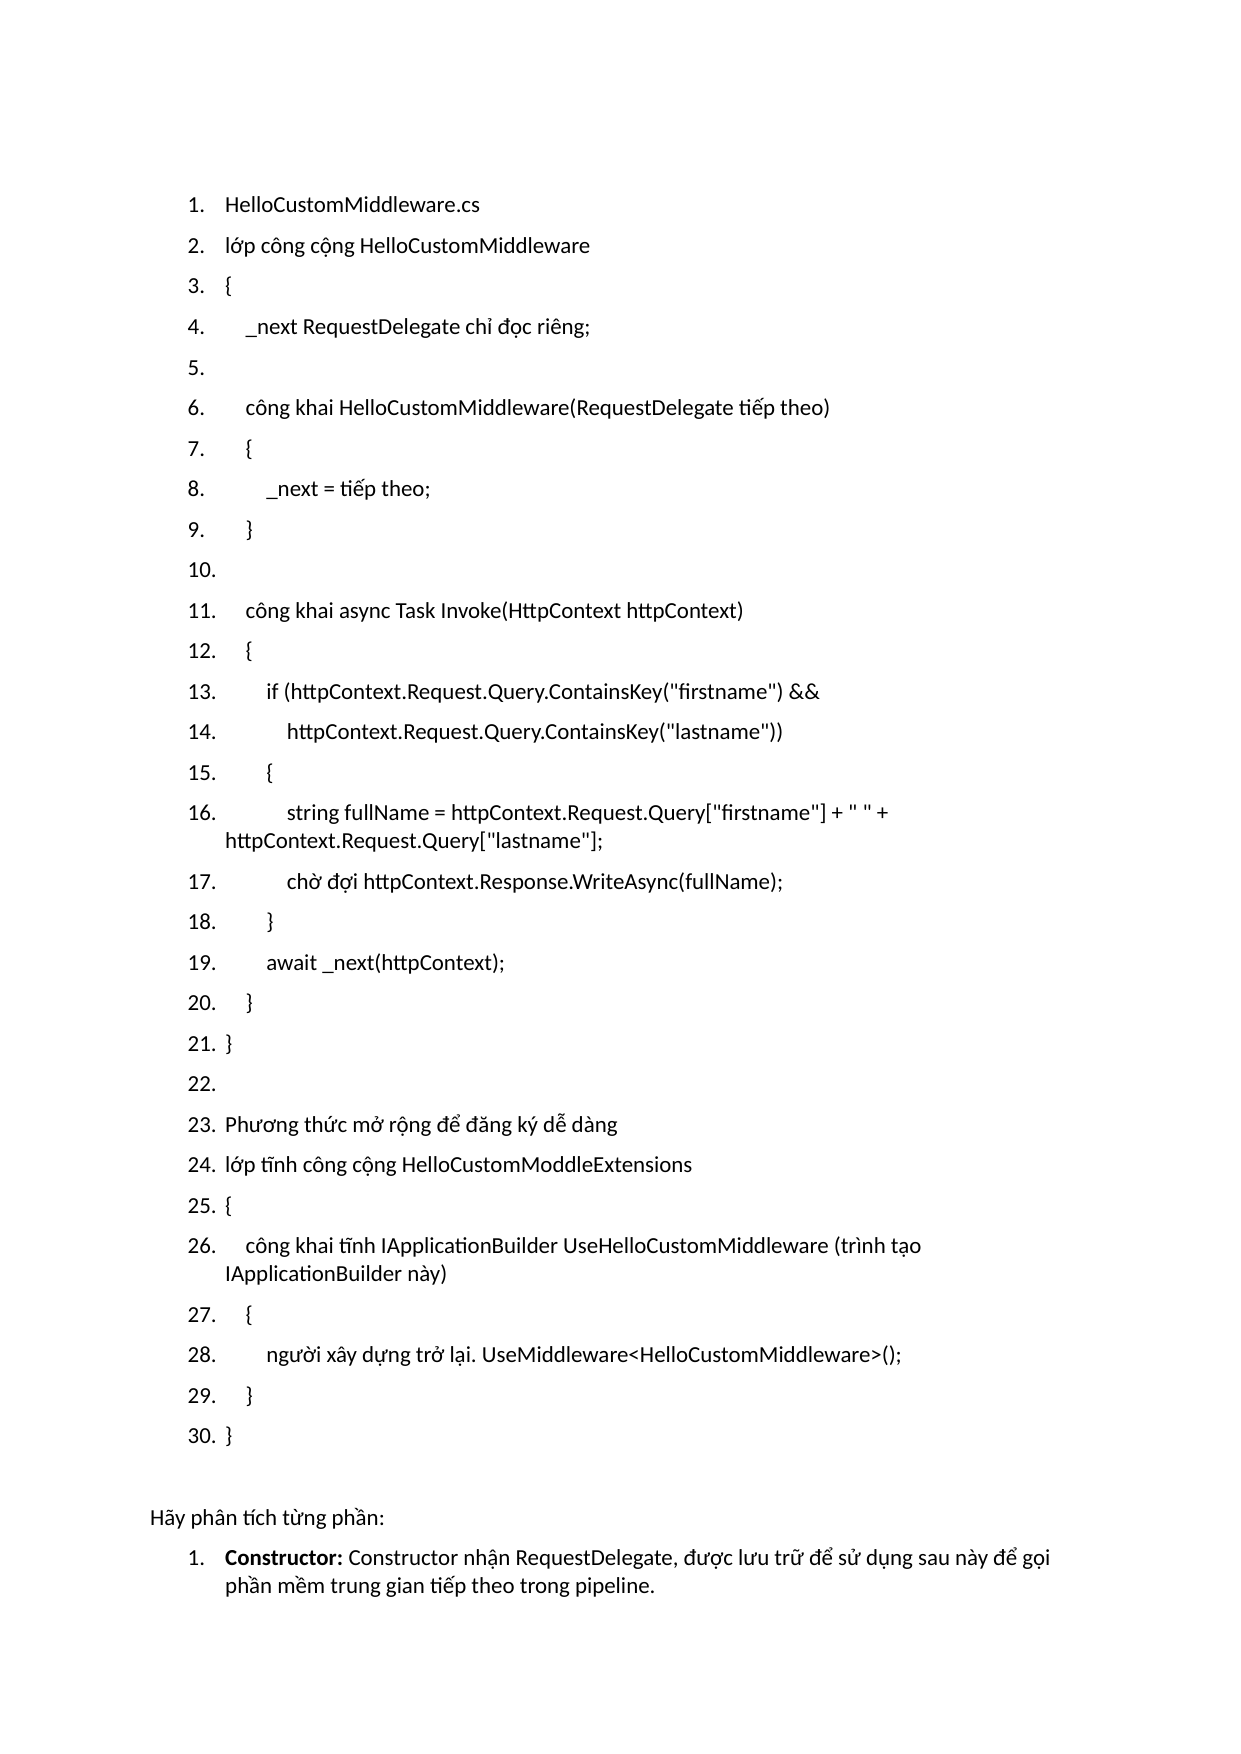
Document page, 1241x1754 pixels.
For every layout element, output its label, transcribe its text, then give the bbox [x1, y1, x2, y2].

list { [187, 636, 1090, 664]
list } [187, 988, 1090, 1016]
list await _next(httpContext); [187, 948, 1090, 976]
list công khai async Task Invoke(HttpContext httpContext) [187, 596, 1090, 624]
list { [187, 434, 1090, 462]
list httpContext.Request.Query.ContainsKey("lastname")) [187, 717, 1090, 745]
list Constructor: Constructor nhận RequestDelegate, được lưu trữ để sử dụng sau này để gọi phần mềm trung gian tiếp theo trong pipeline. [187, 1543, 1090, 1599]
list } [187, 1029, 1090, 1057]
list Phương thức mở rộng để đăng ký dễ dàng [187, 1110, 1090, 1138]
list if (httpContext.Request.Query.ContainsKey("firstname") && [187, 677, 1090, 705]
list } [187, 907, 1090, 935]
list người xây dựng trở lại. UseMiddleware<HelloCustomMiddleware>(); [187, 1341, 1090, 1369]
list { [187, 758, 1090, 786]
list { [187, 1300, 1090, 1328]
list { [187, 1191, 1090, 1219]
list chờ đợi httpContext.Response.WriteAsync(fullName); [187, 867, 1090, 895]
list HelloCustomMiddleware.cs [187, 191, 1090, 218]
list công khai HelloCustomMiddleware(RequestDelegate tiếp theo) [187, 393, 1090, 421]
list _next RequestDelegate chỉ đọc riêng; [187, 312, 1090, 340]
list công khai tĩnh IApplicationBuilder UseHelloCustomMiddleware (trình tạo IApplicationBuilder này) [187, 1232, 1090, 1288]
list { [187, 272, 1090, 299]
list lớp công cộng HelloCustomMiddleware [187, 231, 1090, 259]
list } [187, 1422, 1090, 1450]
list _next = tiếp theo; [187, 474, 1090, 502]
text Hãy phân tích từng phần: [150, 1503, 1090, 1531]
list } [187, 515, 1090, 543]
list } [187, 1381, 1090, 1409]
list string fullName = httpContext.Request.Query["firstname"] + " " + httpContext.Request.Query["lastname"]; [187, 798, 1090, 854]
list lớp tĩnh công cộng HelloCustomModdleExtensions [187, 1151, 1090, 1178]
